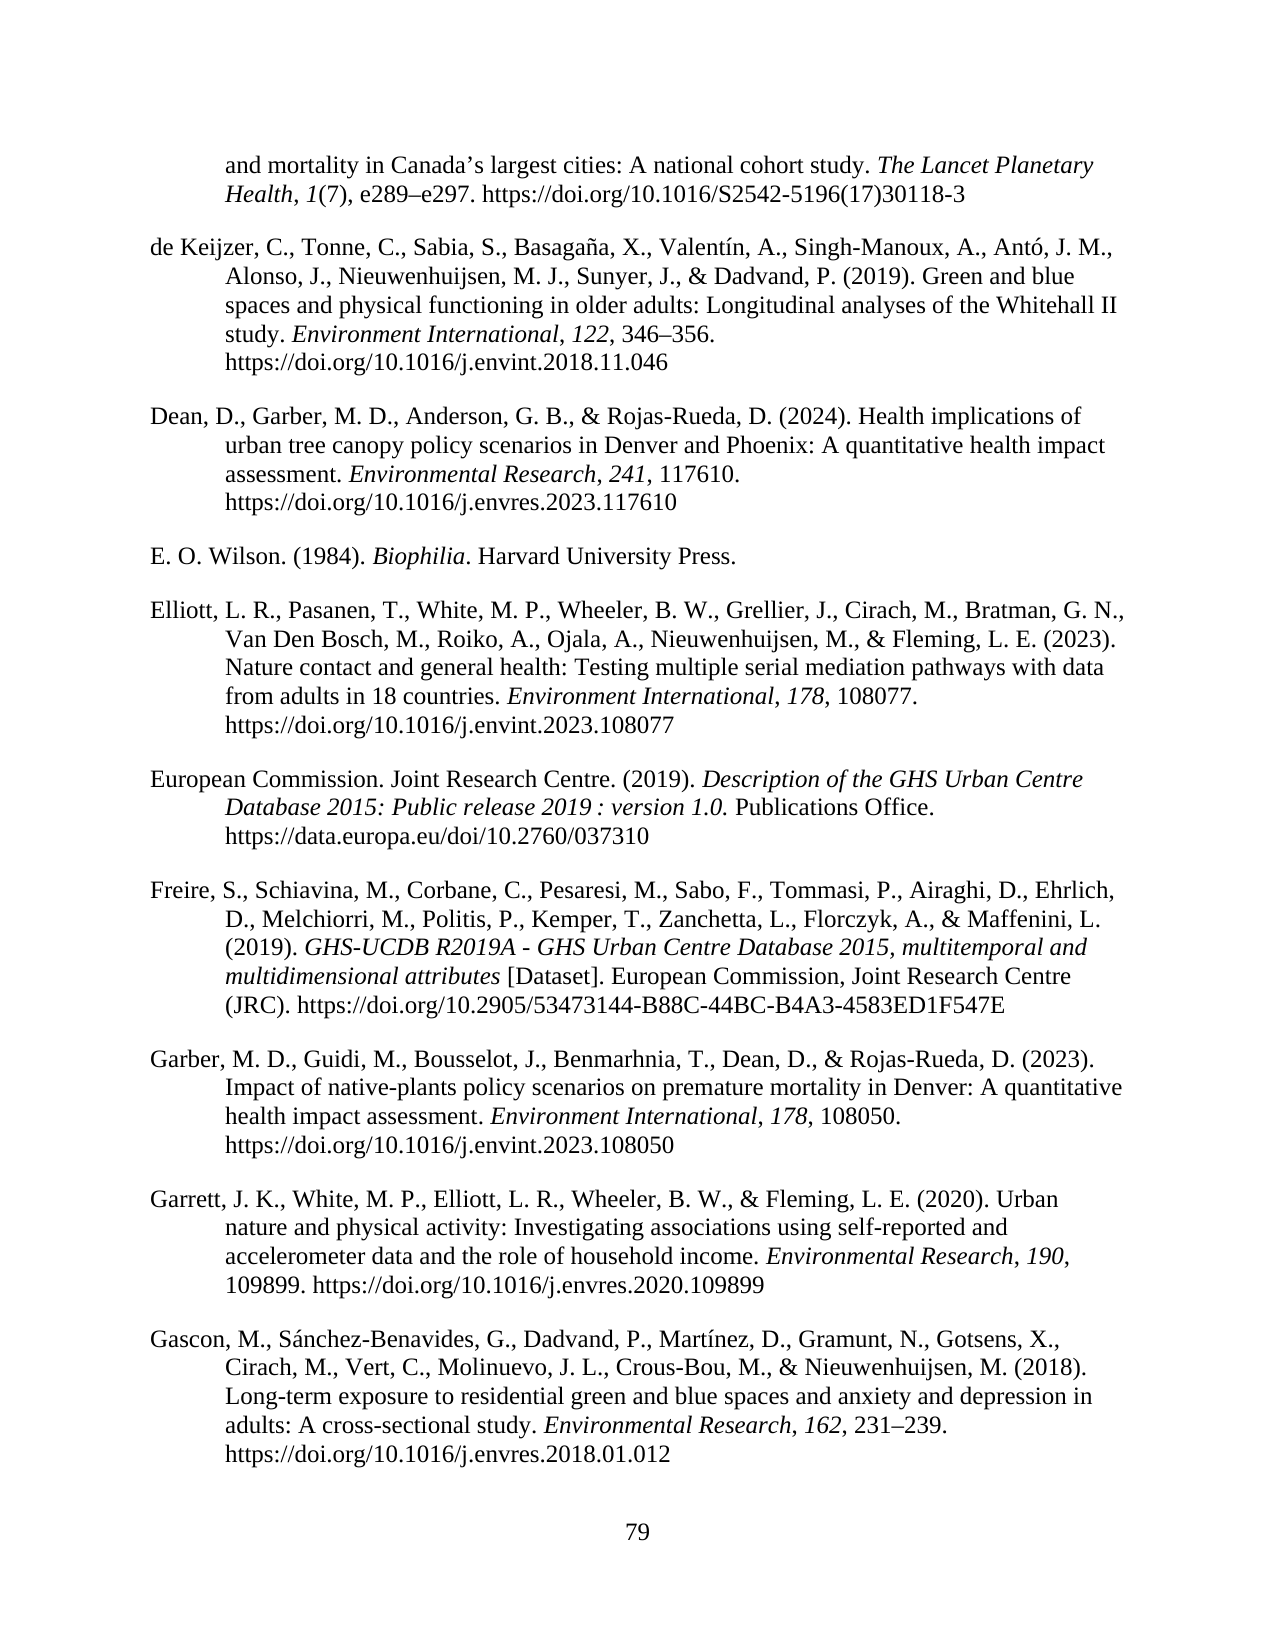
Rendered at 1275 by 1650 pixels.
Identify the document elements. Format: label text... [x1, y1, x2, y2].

text E. O. Wilson. (1984). Biophilia. Harvard University Press. [150, 541, 1125, 570]
text European Commission. Joint Research Centre. (2019). Description of the GHS Urban Centre Database 2015: Public release 2019 : version 1.0. Publications Office. https://data.europa.eu/doi/10.2760/037310 [150, 764, 1125, 850]
text Elliott, L. R., Pasanen, T., White, M. P., Wheeler, B. W., Grellier, J., Cirach, M., Bratman, G. N., Van Den Bosch, M., Roiko, A., Ojala, A., Nieuwenhuijsen, M., & Fleming, L. E. (2023). Nature contact and general health: Testing multiple serial mediation pathways with data from adults in 18 countries. Environment International, 178, 108077. https://doi.org/10.1016/j.envint.2023.108077 [150, 595, 1125, 739]
text de Keijzer, C., Tonne, C., Sabia, S., Basagaña, X., Valentín, A., Singh-Manoux, A., Antó, J. M., Alonso, J., Nieuwenhuijsen, M. J., Sunyer, J., & Dadvand, P. (2019). Green and blue spaces and physical functioning in older adults: Longitudinal analyses of the Whitehall II study. Environment International, 122, 346–356. https://doi.org/10.1016/j.envint.2018.11.046 [150, 232, 1125, 376]
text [150, 150, 1125, 207]
text Dean, D., Garber, M. D., Anderson, G. B., & Rojas-Rueda, D. (2024). Health implications of urban tree canopy policy scenarios in Denver and Phoenix: A quantitative health impact assessment. Environmental Research, 241, 117610. https://doi.org/10.1016/j.envres.2023.117610 [150, 401, 1125, 516]
text Garrett, J. K., White, M. P., Elliott, L. R., Wheeler, B. W., & Fleming, L. E. (2020). Urban nature and physical activity: Investigating associations using self-reported and accelerometer data and the role of household income. Environmental Research, 190, 109899. https://doi.org/10.1016/j.envres.2020.109899 [150, 1184, 1125, 1299]
text Gascon, M., Sánchez-Benavides, G., Dadvand, P., Martínez, D., Gramunt, N., Gotsens, X., Cirach, M., Vert, C., Molinuevo, J. L., Crous-Bou, M., & Nieuwenhuijsen, M. (2018). Long-term exposure to residential green and blue spaces and anxiety and depression in adults: A cross-sectional study. Environmental Research, 162, 231–239. https://doi.org/10.1016/j.envres.2018.01.012 [150, 1324, 1125, 1467]
text Freire, S., Schiavina, M., Corbane, C., Pesaresi, M., Sabo, F., Tommasi, P., Airaghi, D., Ehrlich, D., Melchiorri, M., Politis, P., Kemper, T., Zanchetta, L., Florczyk, A., & Maffenini, L. (2019). GHS-UCDB R2019A - GHS Urban Centre Database 2015, multitemporal and multidimensional attributes [Dataset]. European Commission, Joint Research Centre (JRC). https://doi.org/10.2905/53473144-B88C-44BC-B4A3-4583ED1F547E [150, 875, 1125, 1019]
text Garber, M. D., Guidi, M., Bousselot, J., Benmarhnia, T., Dean, D., & Rojas-Rueda, D. (2023). Impact of native-plants policy scenarios on premature mortality in Denver: A quantitative health impact assessment. Environment International, 178, 108050. https://doi.org/10.1016/j.envint.2023.108050 [150, 1044, 1125, 1159]
